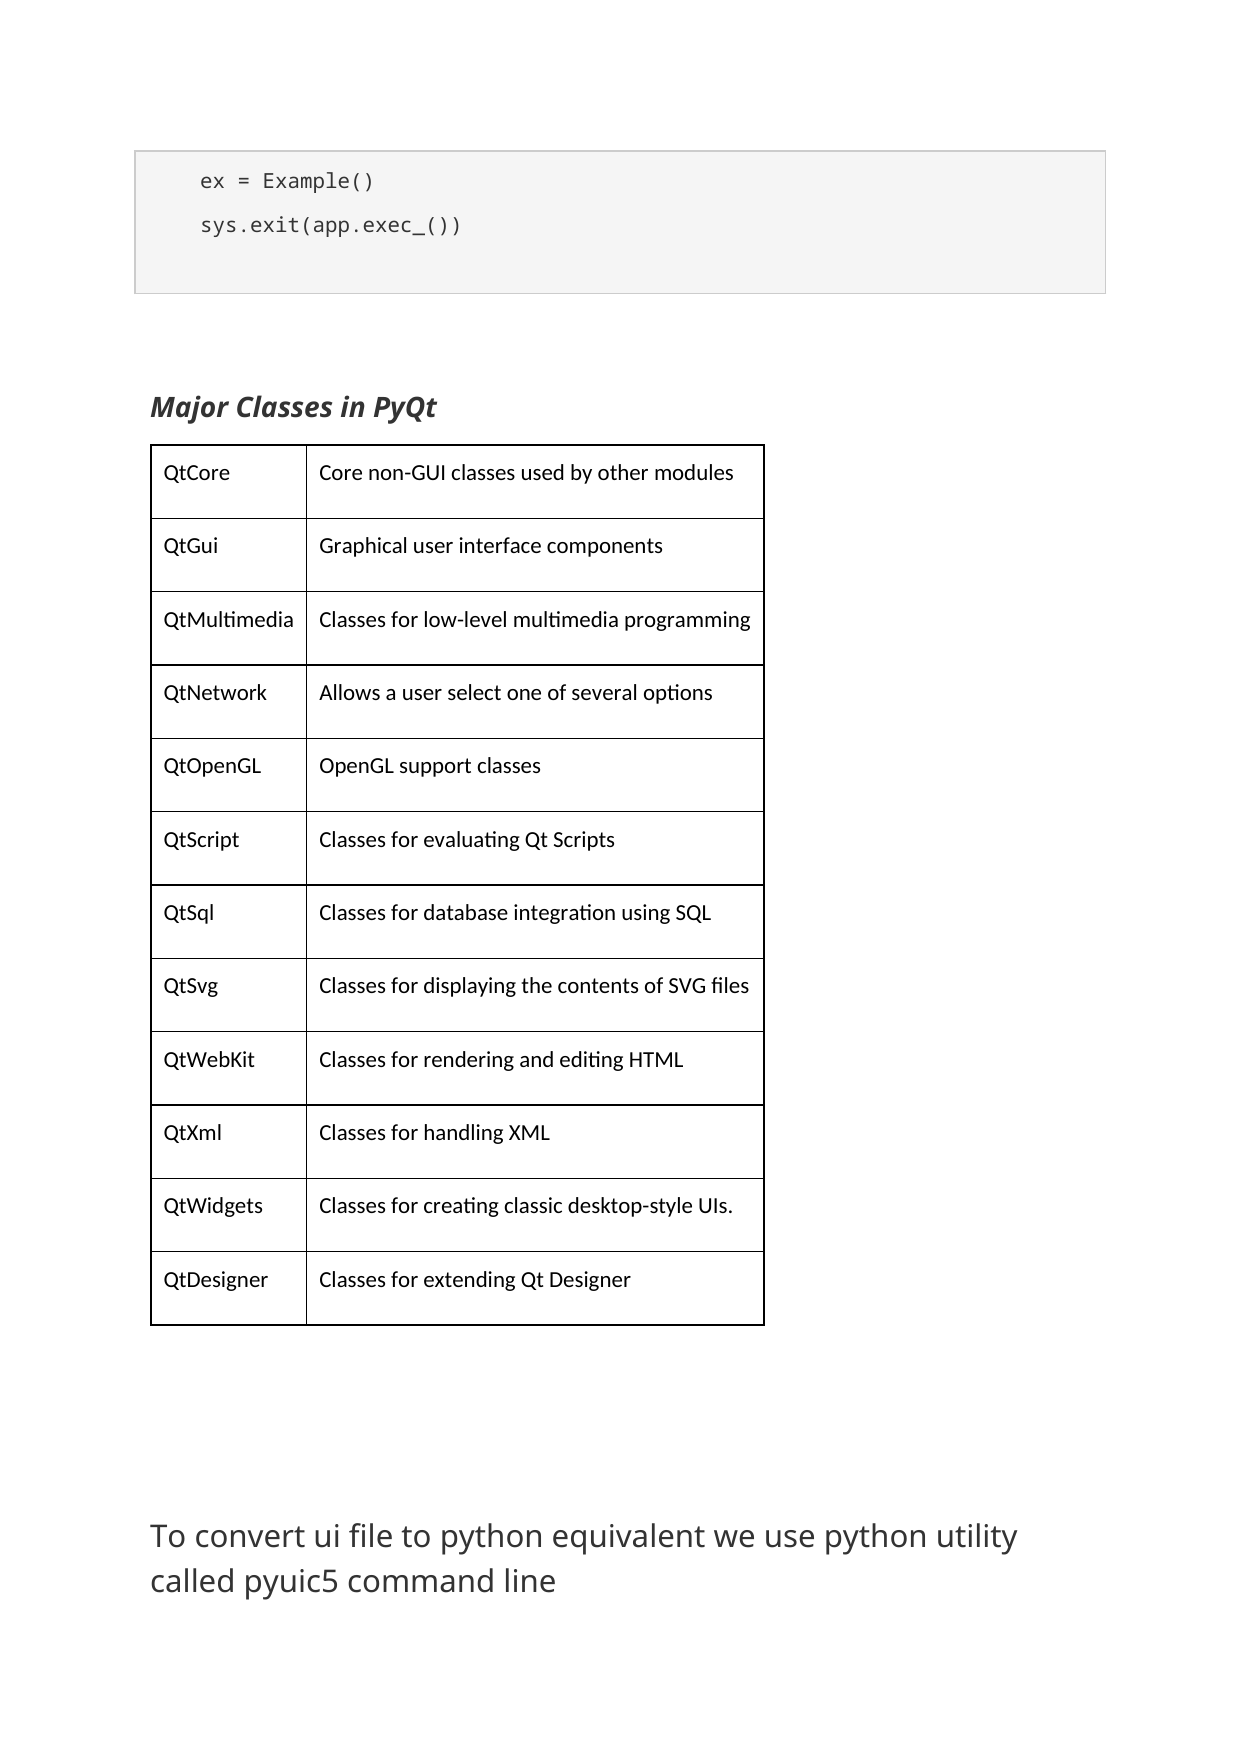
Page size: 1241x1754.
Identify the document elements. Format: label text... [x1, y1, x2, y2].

table_cell QtSvg [152, 959, 306, 1031]
table_cell QtMultimedia [152, 592, 306, 664]
table_cell QtScript [152, 812, 306, 884]
table_cell QtNetwork [152, 666, 306, 737]
table_cell Classes for low-level multimedia programming [307, 592, 763, 664]
table_cell QtOpenGL [152, 739, 306, 811]
table_cell QtDesigner [152, 1252, 306, 1324]
text To convert ui file to python equivalent we use python utility called pyuic5 command line [150, 1513, 1090, 1602]
table_cell Classes for extending Qt Designer [307, 1252, 763, 1324]
text sys.exit(app.exec_()) [136, 194, 1105, 238]
table_header Core non-GUI classes used by other modules [307, 446, 763, 517]
table_cell QtSql [152, 886, 306, 957]
subtitle Major Classes in PyQt [150, 387, 1090, 426]
table_cell OpenGL support classes [307, 739, 763, 811]
table_cell Classes for evaluating Qt Scripts [307, 812, 763, 884]
table_cell Allows a user select one of several options [307, 666, 763, 737]
table_cell Classes for displaying the contents of SVG files [307, 959, 763, 1031]
table_cell Classes for database integration using SQL [307, 886, 763, 957]
table_cell QtXml [152, 1106, 306, 1177]
text ex = Example() [136, 152, 1105, 194]
table_cell Classes for creating classic desktop-style UIs. [307, 1179, 763, 1251]
table_cell QtWidgets [152, 1179, 306, 1251]
table_cell QtWebKit [152, 1032, 306, 1104]
table_cell Classes for rendering and editing HTML [307, 1032, 763, 1104]
table_header QtCore [152, 446, 306, 517]
table_cell Graphical user interface components [307, 519, 763, 591]
table_cell QtGui [152, 519, 306, 591]
table_cell Classes for handling XML [307, 1106, 763, 1177]
